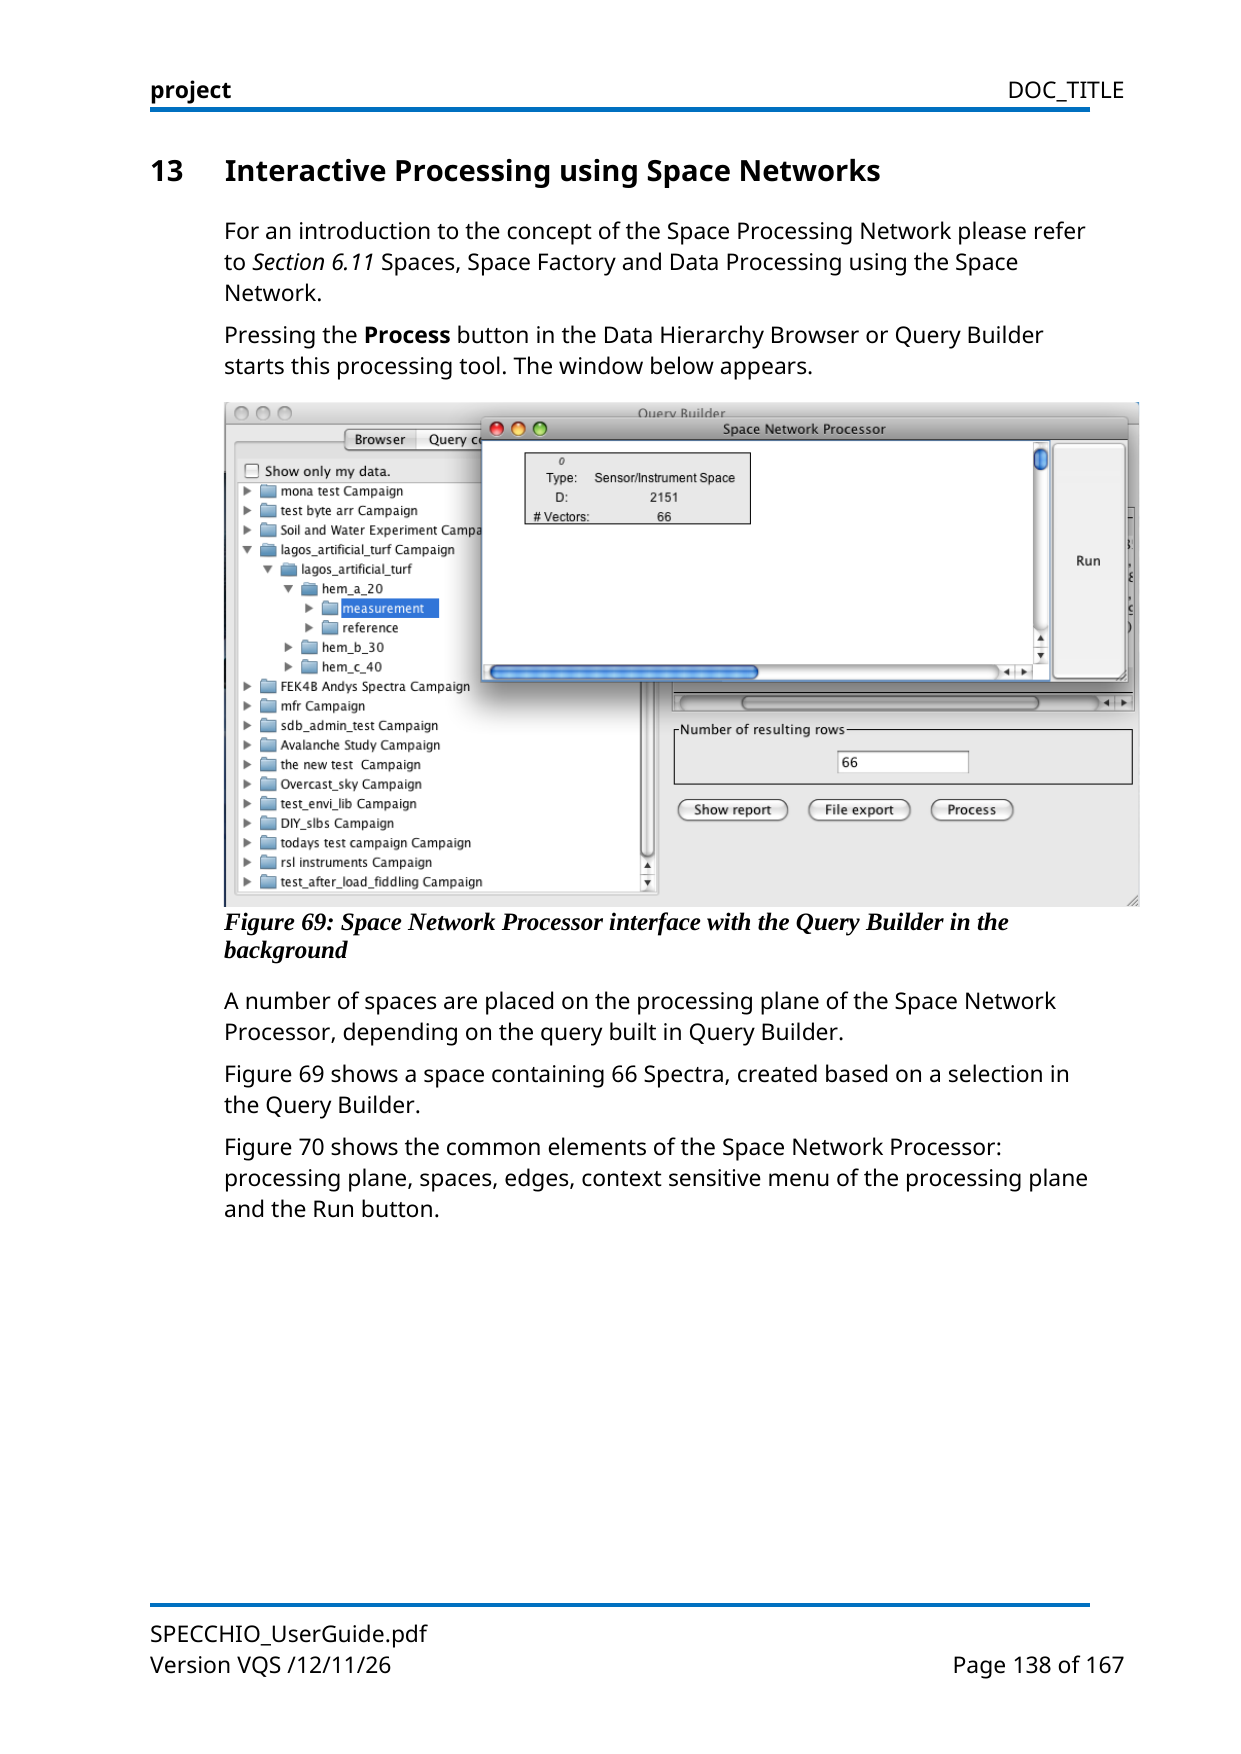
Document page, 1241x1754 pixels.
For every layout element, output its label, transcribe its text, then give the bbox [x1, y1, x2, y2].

text Figure 69 shows a space containing 66 Spectra, created based on a selection in the Query Builder. [224, 1058, 1090, 1120]
text Figure 69: Space Network Processor interface with the Query Builder in the background [224, 907, 1090, 964]
text Pressing the Process button in the Data Hierarchy Browser or Query Builder starts this processing tool. The window below appears. [224, 319, 1090, 381]
text For an introduction to the concept of the Space Processing Network please refer to Section 6.11 Spaces, Space Factory and Data Processing using the Space Network. [224, 215, 1090, 308]
text Figure 70 shows the common elements of the Space Network Processor: processing plane, spaces, edges, context sensitive menu of the processing plane and the Run button. [224, 1131, 1090, 1224]
subtitle Interactive Processing using Space Networks [150, 150, 1090, 190]
text A number of spaces are placed on the processing plane of the Space Network Processor, depending on the query built in Query Builder. [224, 985, 1090, 1047]
picture [223, 402, 1140, 907]
